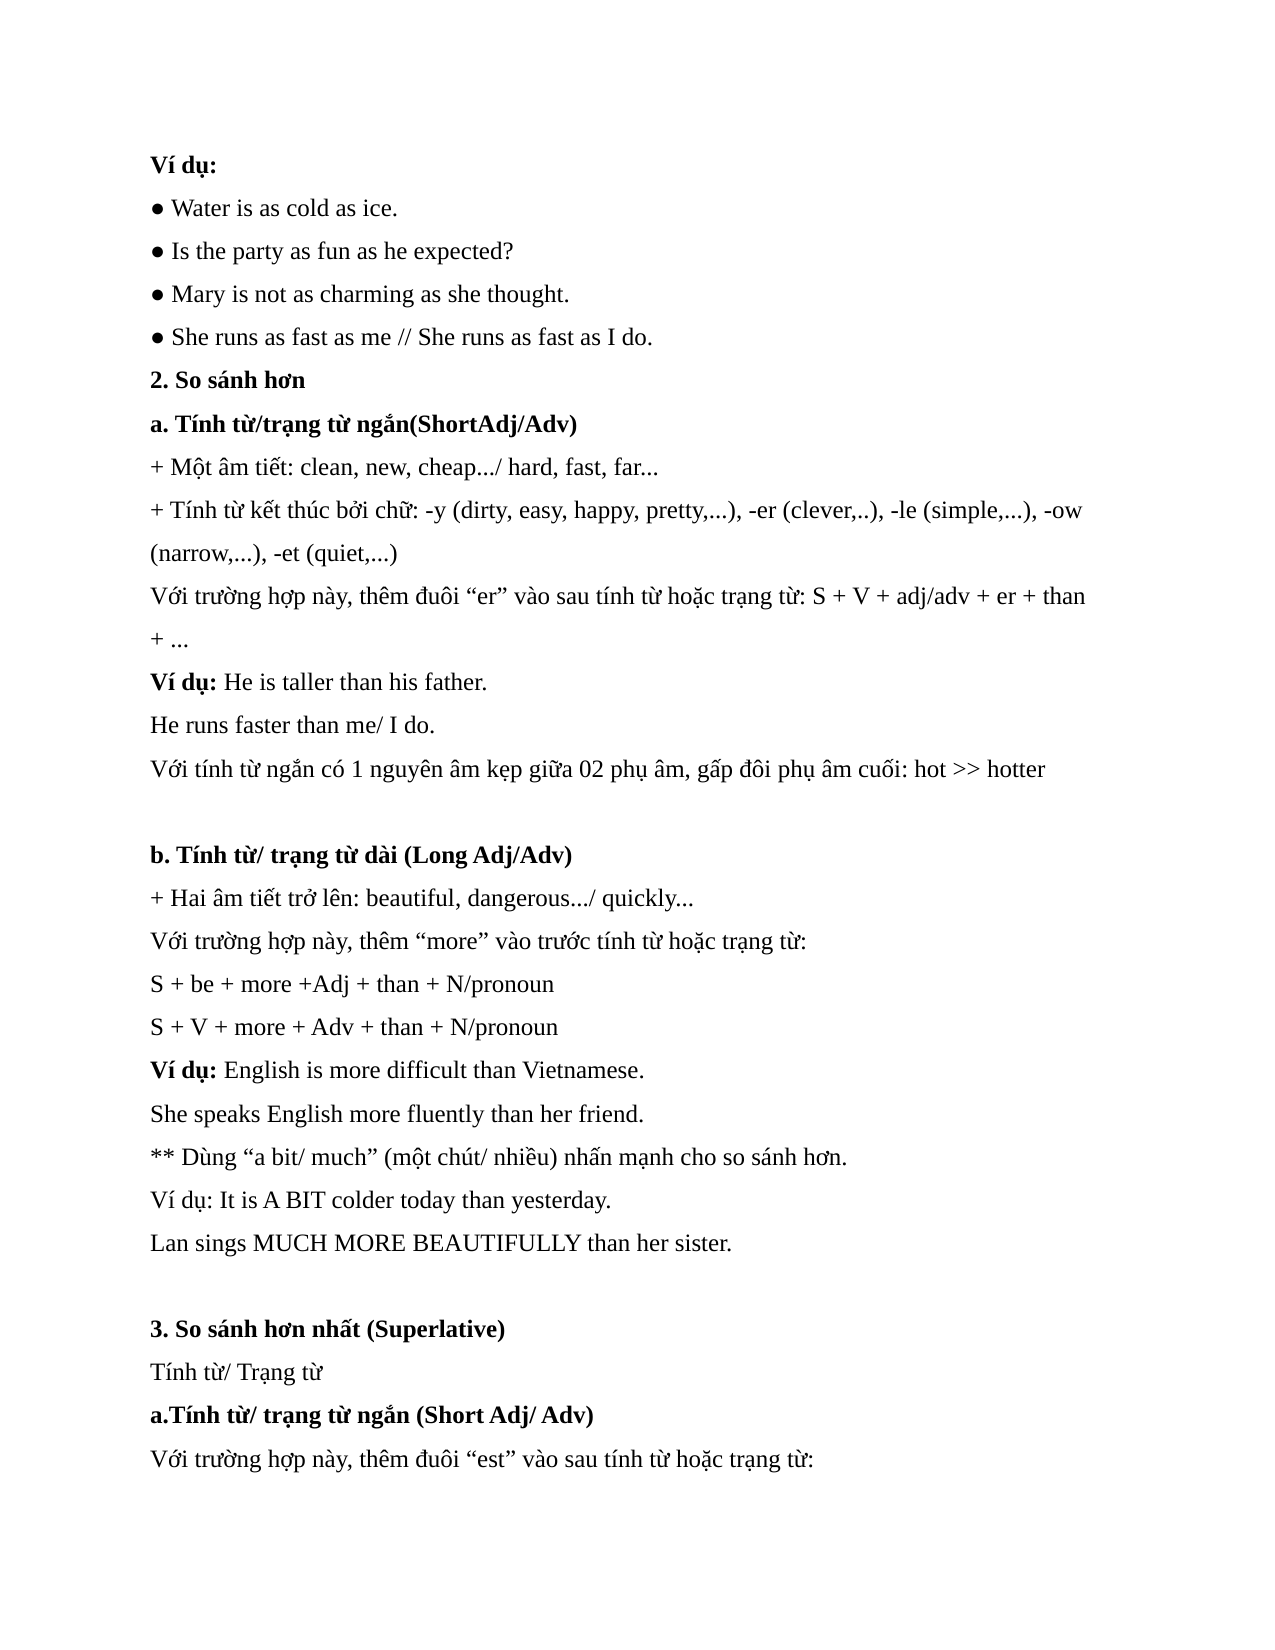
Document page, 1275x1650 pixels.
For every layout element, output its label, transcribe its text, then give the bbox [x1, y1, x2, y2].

text Lan sings MUCH MORE BEAUTIFULLY than her sister. [150, 1228, 1125, 1257]
text Ví dụ: He is taller than his father. [150, 667, 1125, 696]
text ** Dùng “a bit/ much” (một chút/ nhiều) nhấn mạnh cho so sánh hơn. [150, 1142, 1125, 1171]
text Tính từ/ Trạng từ [150, 1357, 1125, 1386]
text 2. So sánh hơn [150, 366, 1125, 394]
text ● Is the party as fun as he expected? [150, 236, 1125, 265]
text He runs faster than me/ I do. [150, 711, 1125, 739]
text She speaks English more fluently than her friend. [150, 1099, 1125, 1127]
text ● Water is as cold as ice. [150, 193, 1125, 222]
text ● Mary is not as charming as she thought. [150, 279, 1125, 308]
text + Một âm tiết: clean, new, cheap.../ hard, fast, far... [150, 452, 1125, 481]
text Ví dụ: [150, 150, 1125, 179]
text S + be + more +Adj + than + N/pronoun [150, 969, 1125, 998]
text Với trường hợp này, thêm “more” vào trước tính từ hoặc trạng từ: [150, 926, 1125, 955]
text Ví dụ: It is A BIT colder today than yesterday. [150, 1185, 1125, 1214]
text S + V + more + Adv + than + N/pronoun [150, 1012, 1125, 1041]
text b. Tính từ/ trạng từ dài (Long Adj/Adv) [150, 840, 1125, 869]
text + Tính từ kết thúc bởi chữ: -y (dirty, easy, happy, pretty,...), -er (clever,..), -le (simple,...), -ow (narrow,...), -et (quiet,...) [150, 495, 1125, 567]
text a.Tính từ/ trạng từ ngắn (Short Adj/ Adv) [150, 1401, 1125, 1429]
text + Hai âm tiết trở lên: beautiful, dangerous.../ quickly... [150, 883, 1125, 912]
text 3. So sánh hơn nhất (Superlative) [150, 1314, 1125, 1343]
text Ví dụ: English is more difficult than Vietnamese. [150, 1056, 1125, 1084]
text Với trường hợp này, thêm đuôi “est” vào sau tính từ hoặc trạng từ: [150, 1444, 1125, 1472]
text ● She runs as fast as me // She runs as fast as I do. [150, 322, 1125, 351]
text Với trường hợp này, thêm đuôi “er” vào sau tính từ hoặc trạng từ: S + V + adj/adv + er + than + ... [150, 581, 1125, 653]
text a. Tính từ/trạng từ ngắn(ShortAdj/Adv) [150, 409, 1125, 437]
text Với tính từ ngắn có 1 nguyên âm kẹp giữa 02 phụ âm, gấp đôi phụ âm cuối: hot >> hotter [150, 754, 1125, 782]
